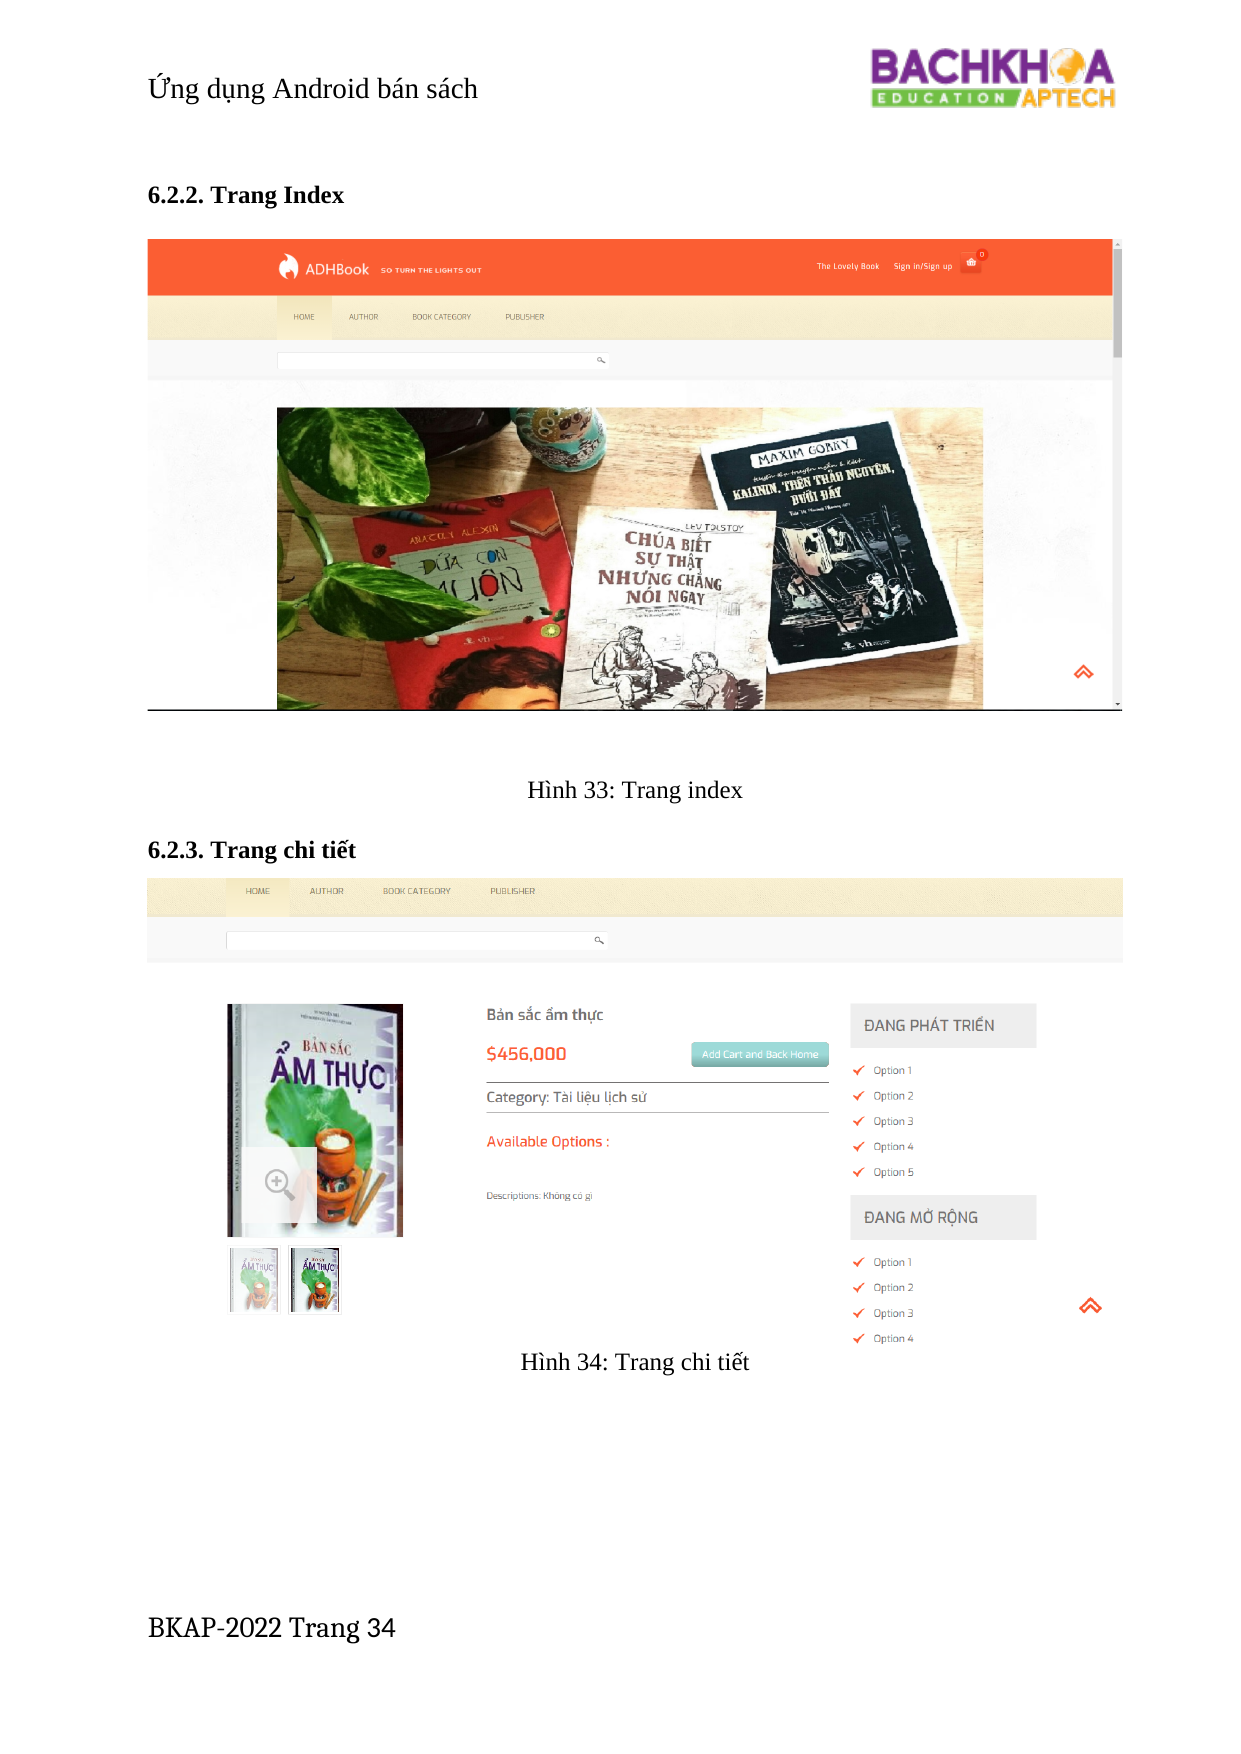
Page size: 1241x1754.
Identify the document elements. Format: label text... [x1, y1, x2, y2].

text Hình 34: Trang chi tiết [148, 1344, 1122, 1375]
picture [147, 239, 1123, 711]
subtitle 6.2.3. Trang chi tiết [148, 835, 1122, 864]
picture [147, 878, 1123, 1344]
subtitle 6.2.2. Trang Index [148, 177, 1122, 208]
picture [868, 47, 1120, 111]
text Hình 33: Trang index [148, 773, 1122, 804]
